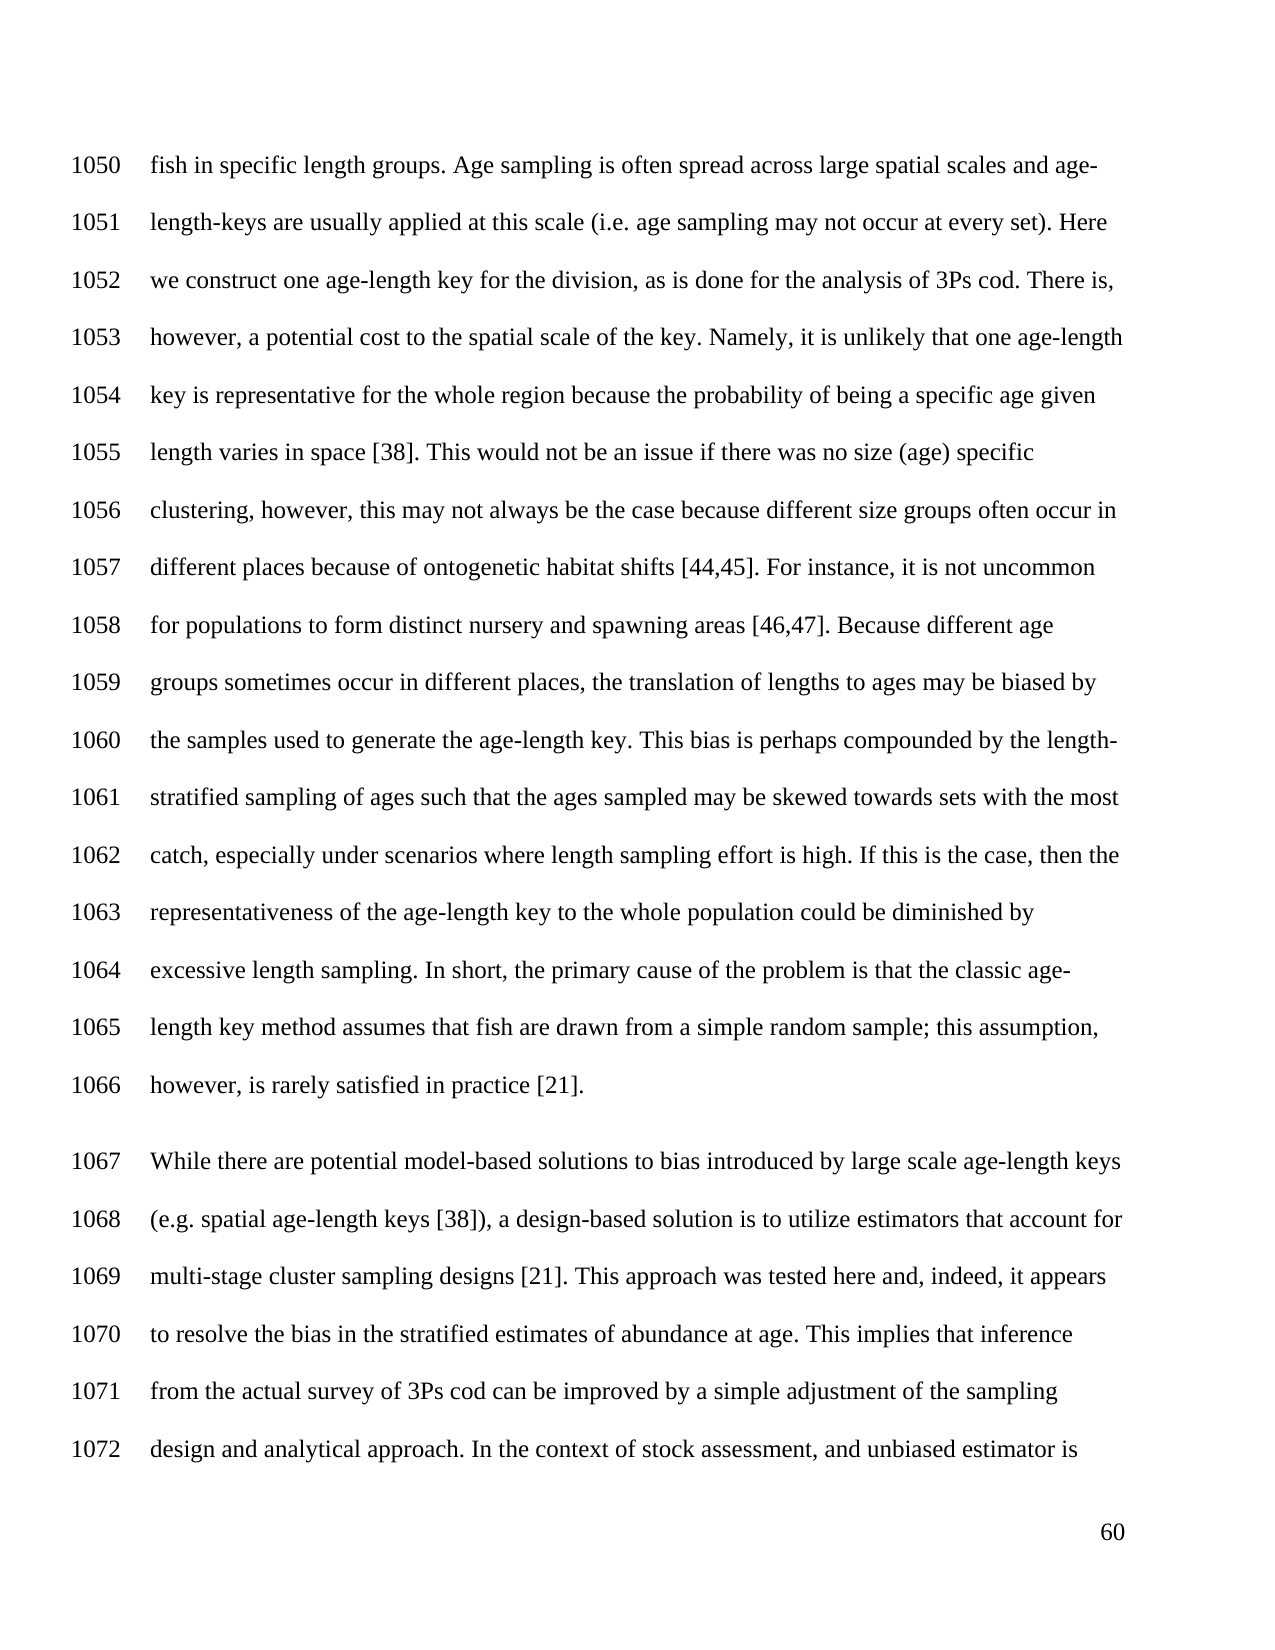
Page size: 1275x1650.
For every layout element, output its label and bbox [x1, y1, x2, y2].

text [150, 1146, 1125, 1462]
text [150, 150, 1125, 1099]
